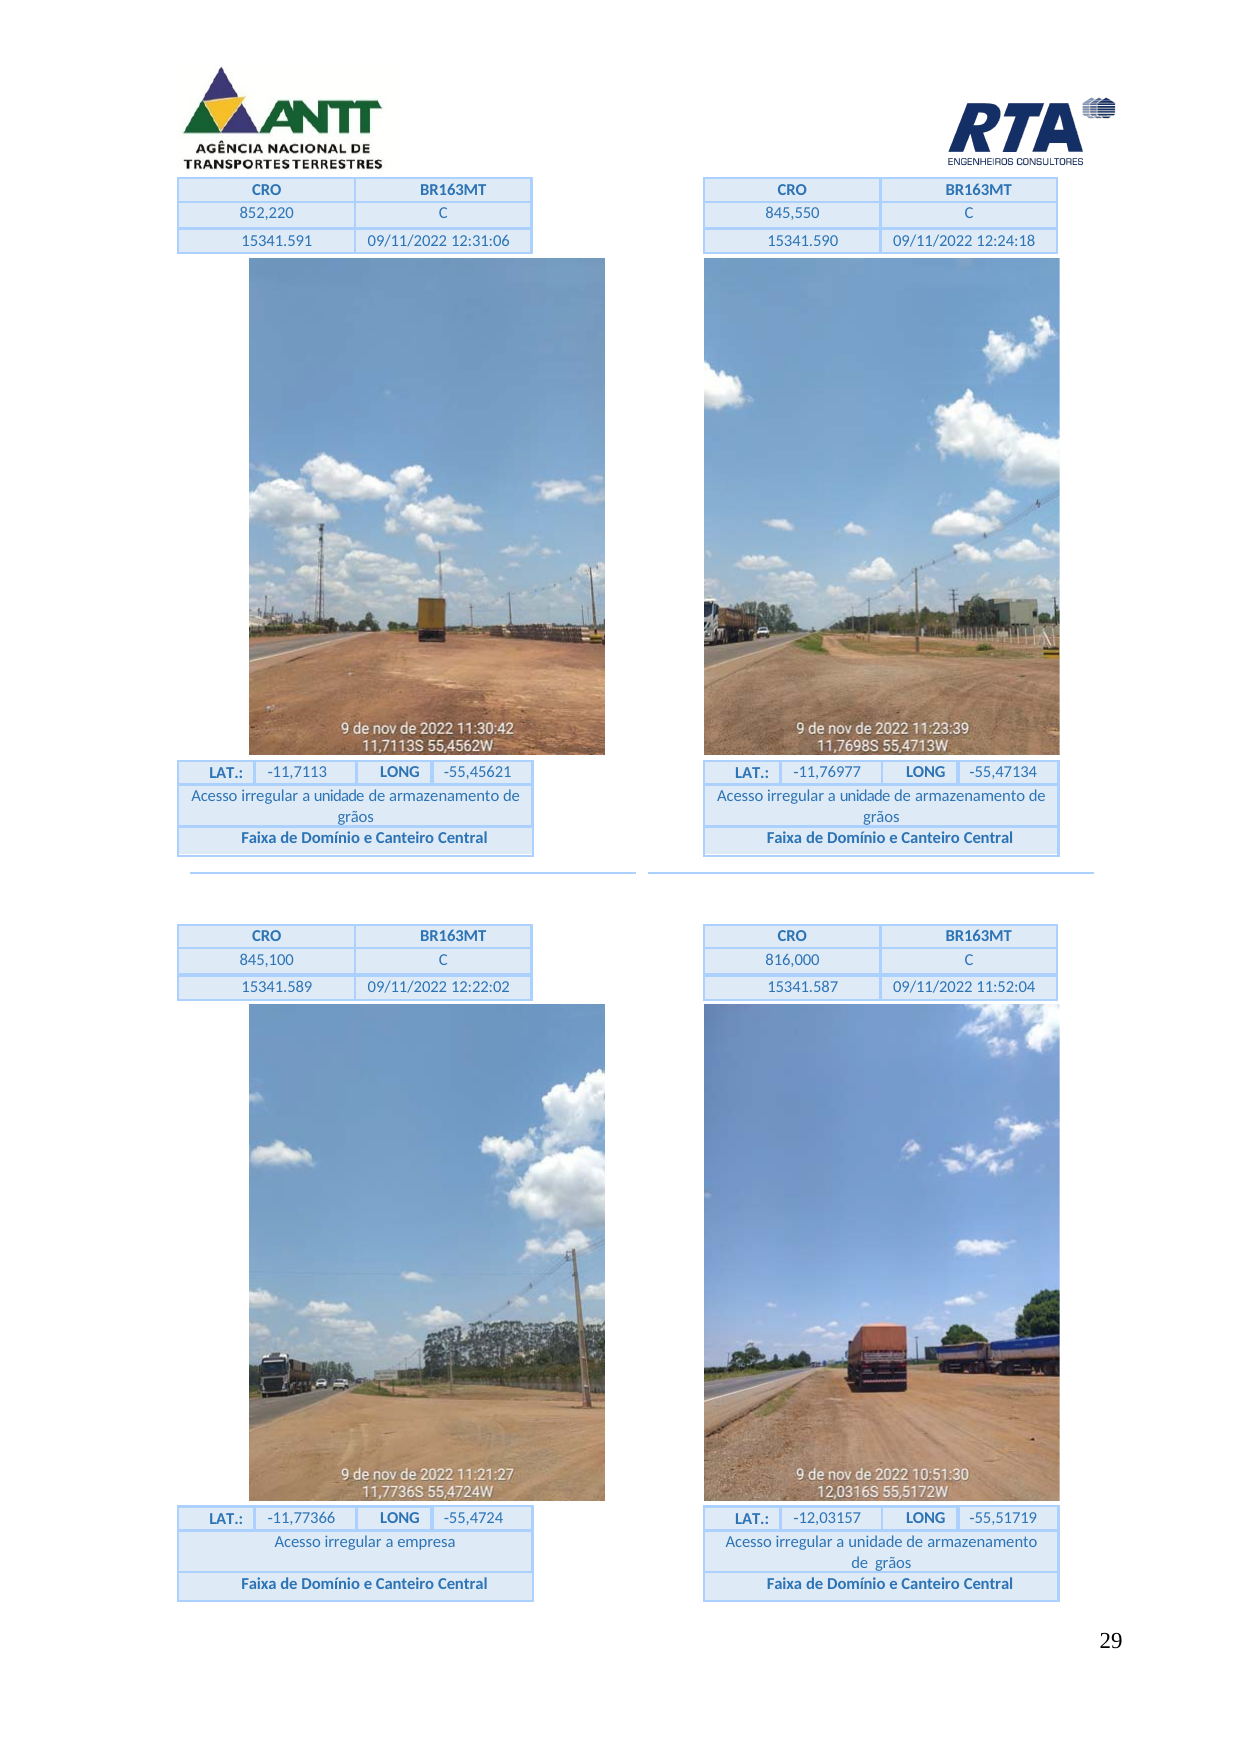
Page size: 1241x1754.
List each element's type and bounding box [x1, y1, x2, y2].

picture [704, 258, 1060, 755]
picture [177, 66, 402, 177]
picture [932, 86, 1123, 176]
picture [704, 1004, 1060, 1501]
picture [249, 1004, 605, 1501]
picture [249, 258, 605, 755]
